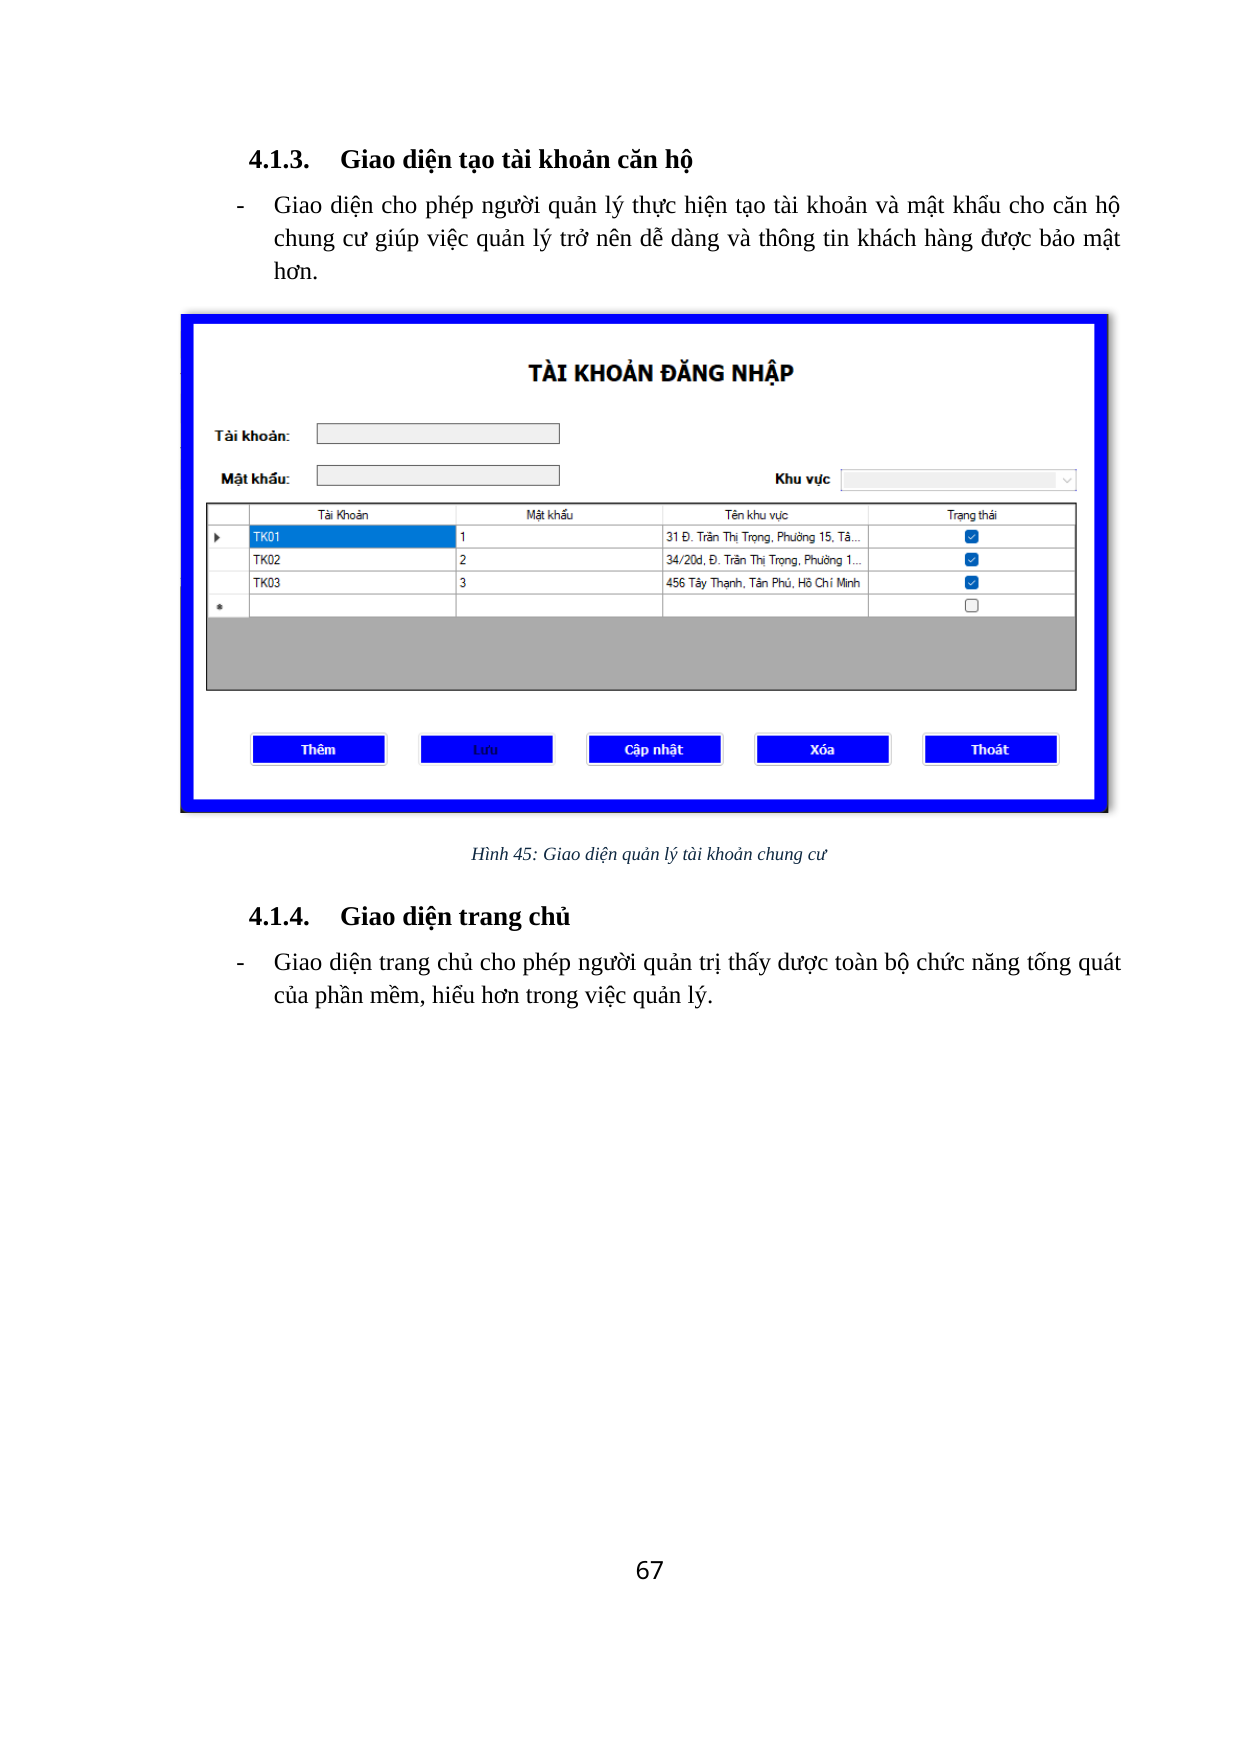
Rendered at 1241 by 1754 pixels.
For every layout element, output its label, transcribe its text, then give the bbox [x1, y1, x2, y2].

picture [180, 314, 1109, 813]
subtitle Giao diện trang chủ [309, 900, 1122, 932]
list Giao diện cho phép người quản lý thực hiện tạo tài khoản và mật khẩu cho căn hộ chung cư giúp việc quản lý trở nên dễ dàng và thông tin khách hàng được bảo mật hơn. [236, 190, 1122, 284]
list Giao diện trang chủ cho phép người quản trị thấy dược toàn bộ chức năng tống quát của phần mềm, hiểu hơn trong việc quản lý. [236, 947, 1122, 1009]
subtitle Giao diện tạo tài khoản căn hộ [309, 143, 1122, 174]
text Hình 45: Giao diện quản lý tài khoản chung cư [177, 843, 1122, 865]
